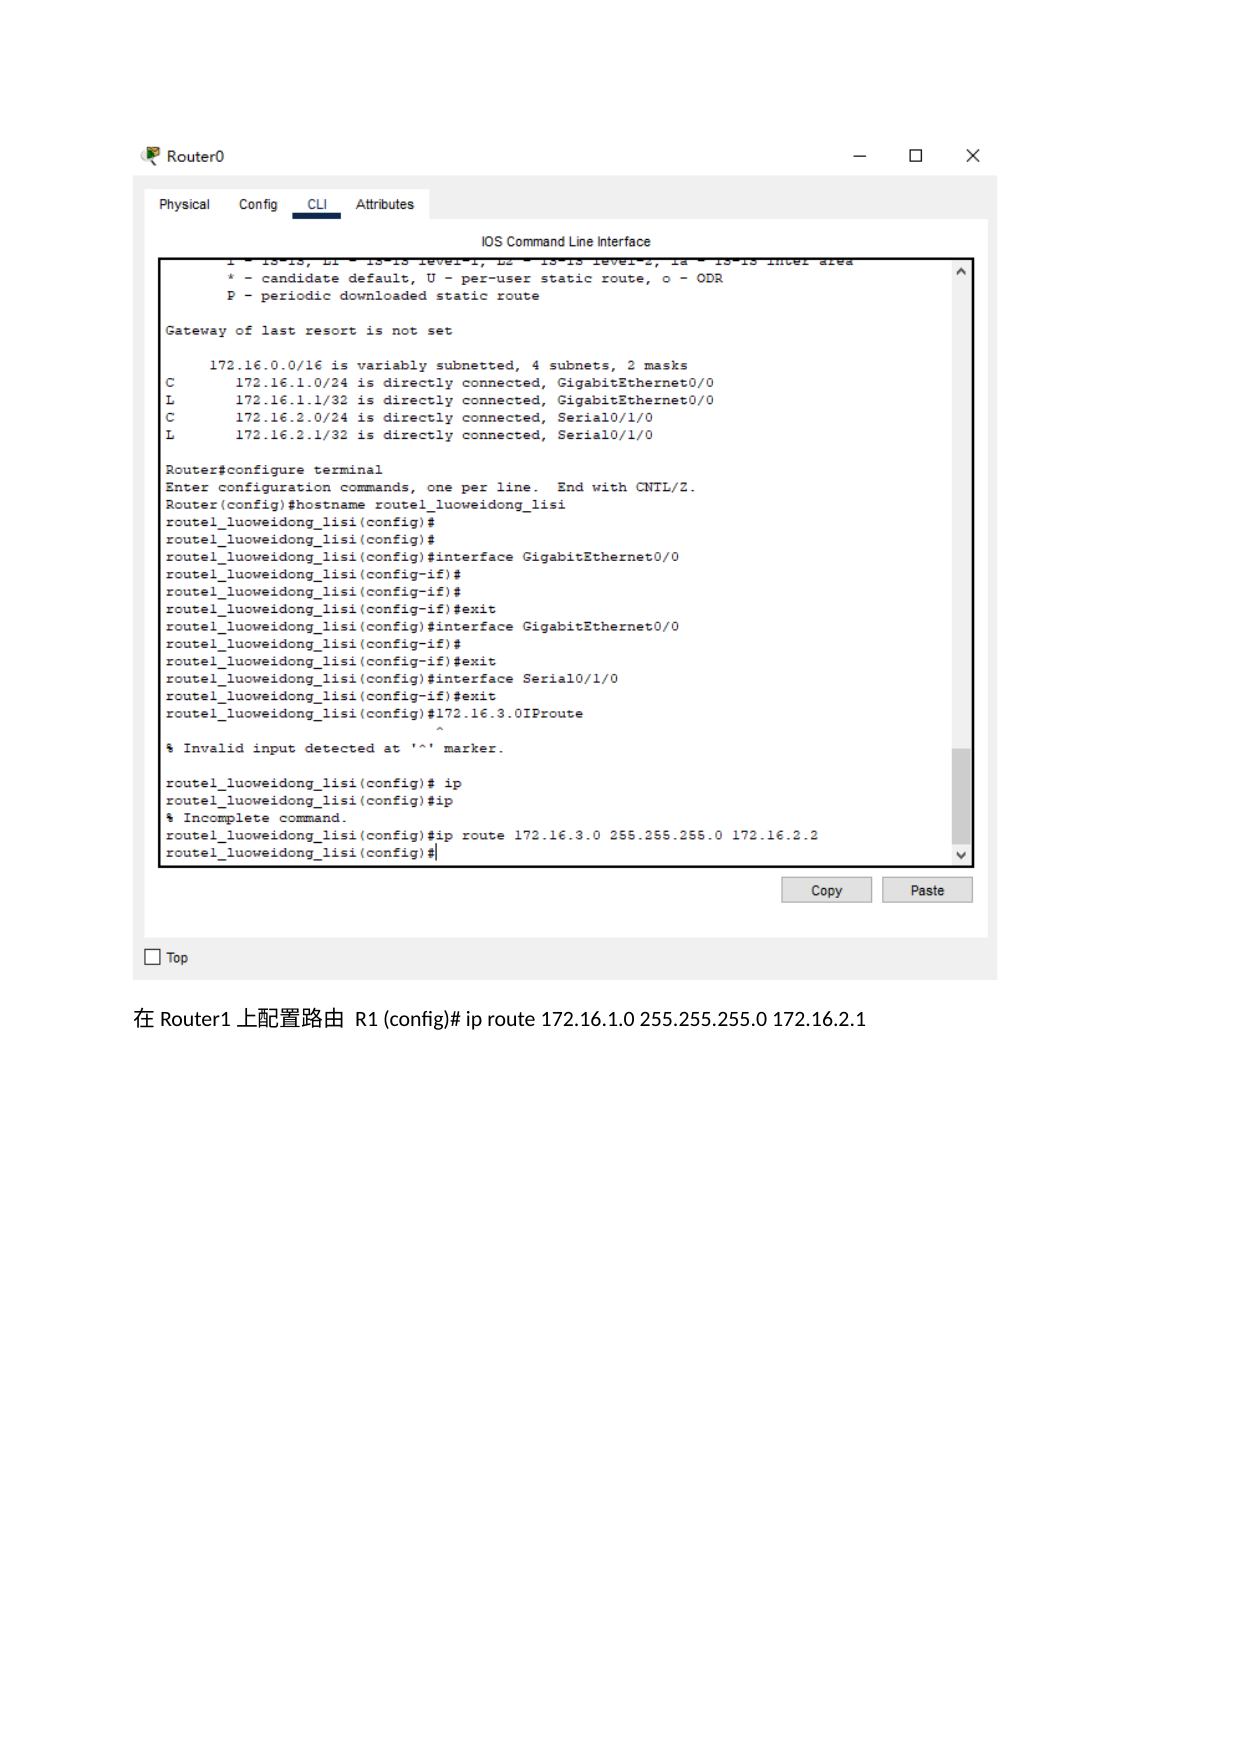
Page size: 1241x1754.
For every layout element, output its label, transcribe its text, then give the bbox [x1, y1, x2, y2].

text 在 Router1 上配置路由 R1 (config)# ip route 172.16.1.0 255.255.255.0 172.16.2.1 [133, 1001, 1107, 1033]
picture [132, 142, 998, 980]
